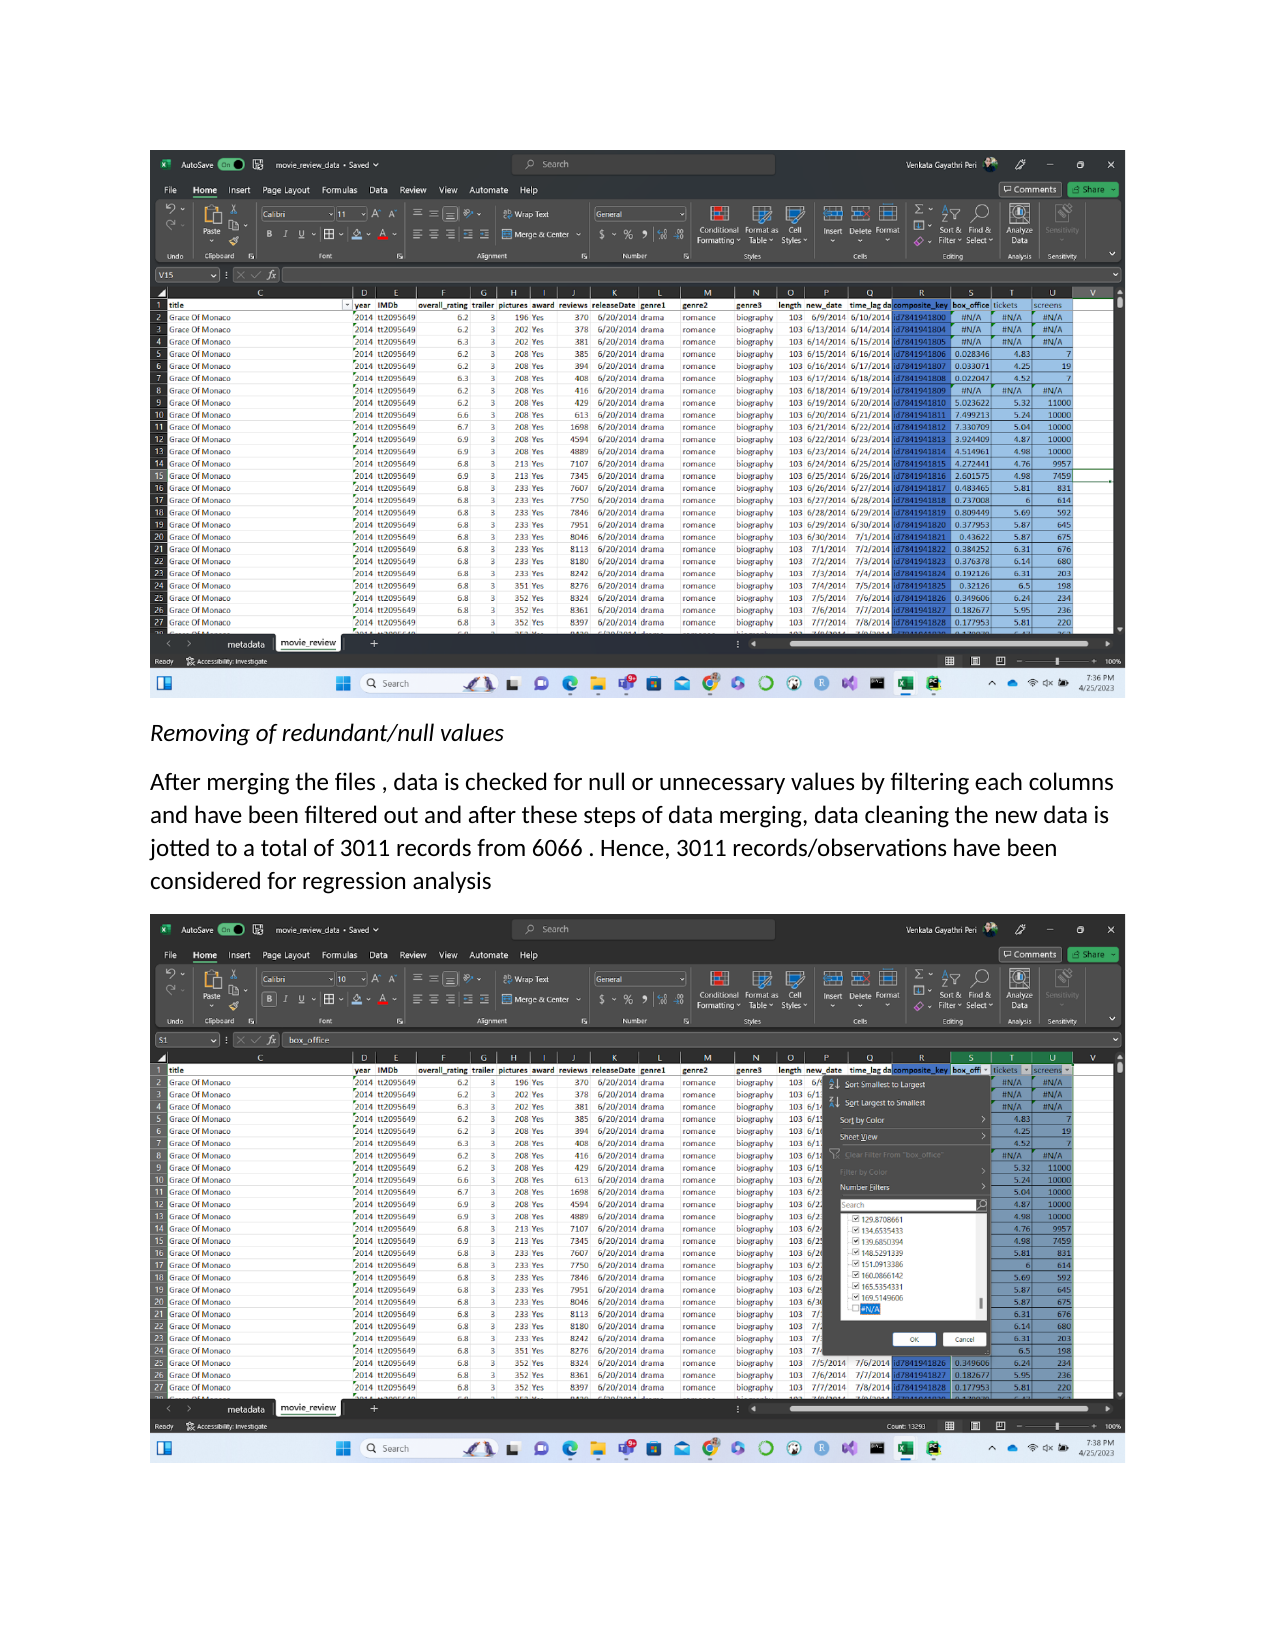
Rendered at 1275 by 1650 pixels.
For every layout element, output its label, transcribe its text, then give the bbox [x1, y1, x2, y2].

picture [150, 150, 1125, 698]
text After merging the files , data is checked for null or unnecessary values by filtering each columns and have been filtered out and after these steps of data merging, data cleaning the new data is jotted to a total of 3011 records from 6066 . Hence, 3011 records/observations have been considered for regression analysis [150, 766, 1125, 896]
picture [150, 914, 1125, 1463]
text Removing of redundant/null values [150, 717, 1125, 747]
